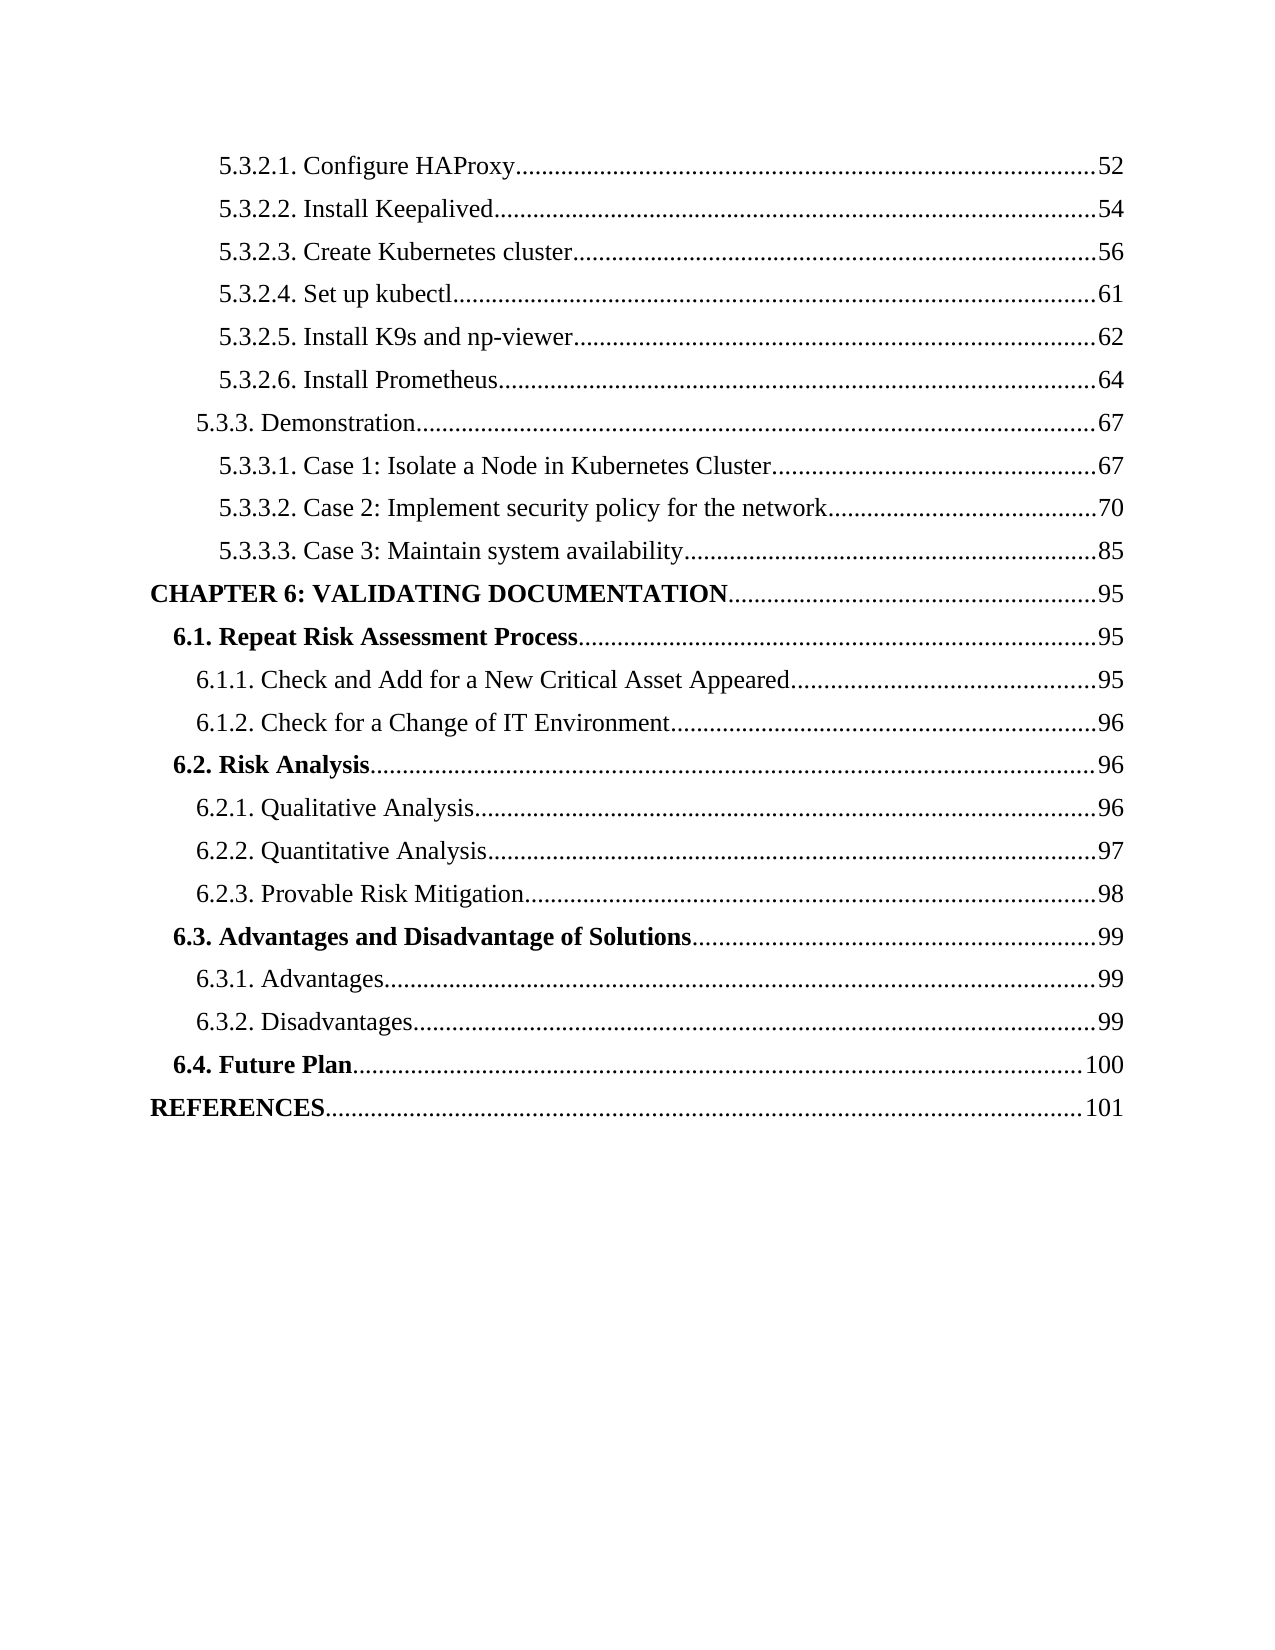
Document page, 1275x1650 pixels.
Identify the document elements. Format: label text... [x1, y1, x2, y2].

text 6.3.1. Advantages 99 [196, 963, 1125, 993]
text 6.1.2. Check for a Change of IT Environment 96 [196, 707, 1125, 737]
text 5.3.2.2. Install Keepalived 54 [219, 193, 1125, 223]
text CHAPTER 6: VALIDATING DOCUMENTATION 95 [150, 578, 1125, 608]
text 6.3.2. Disadvantages 99 [196, 1006, 1125, 1036]
text 6.2.3. Provable Risk Mitigation 98 [196, 878, 1125, 908]
text 6.4. Future Plan 100 [173, 1049, 1125, 1079]
text 5.3.2.5. Install K9s and np-viewer 62 [219, 321, 1125, 351]
text 6.3. Advantages and Disadvantage of Solutions 99 [173, 921, 1125, 951]
text 5.3.3.1. Case 1: Isolate a Node in Kubernetes Cluster 67 [219, 450, 1125, 480]
text 5.3.3.3. Case 3: Maintain system availability 85 [219, 535, 1125, 565]
text REFERENCES 101 [150, 1092, 1125, 1122]
text 5.3.2.3. Create Kubernetes cluster 56 [219, 236, 1125, 266]
text 5.3.2.4. Set up kubectl 61 [219, 278, 1125, 308]
text 5.3.3.2. Case 2: Implement security policy for the network 70 [219, 492, 1125, 522]
text 6.2. Risk Analysis 96 [173, 749, 1125, 779]
text 5.3.2.6. Install Prometheus 64 [219, 364, 1125, 394]
text 6.2.2. Quantitative Analysis 97 [196, 835, 1125, 865]
text 6.1. Repeat Risk Assessment Process 95 [173, 621, 1125, 651]
text 5.3.3. Demonstration 67 [196, 407, 1125, 437]
text 5.3.2.1. Configure HAProxy 52 [219, 150, 1125, 180]
text 6.2.1. Qualitative Analysis 96 [196, 792, 1125, 822]
text 6.1.1. Check and Add for a New Critical Asset Appeared 95 [196, 664, 1125, 694]
